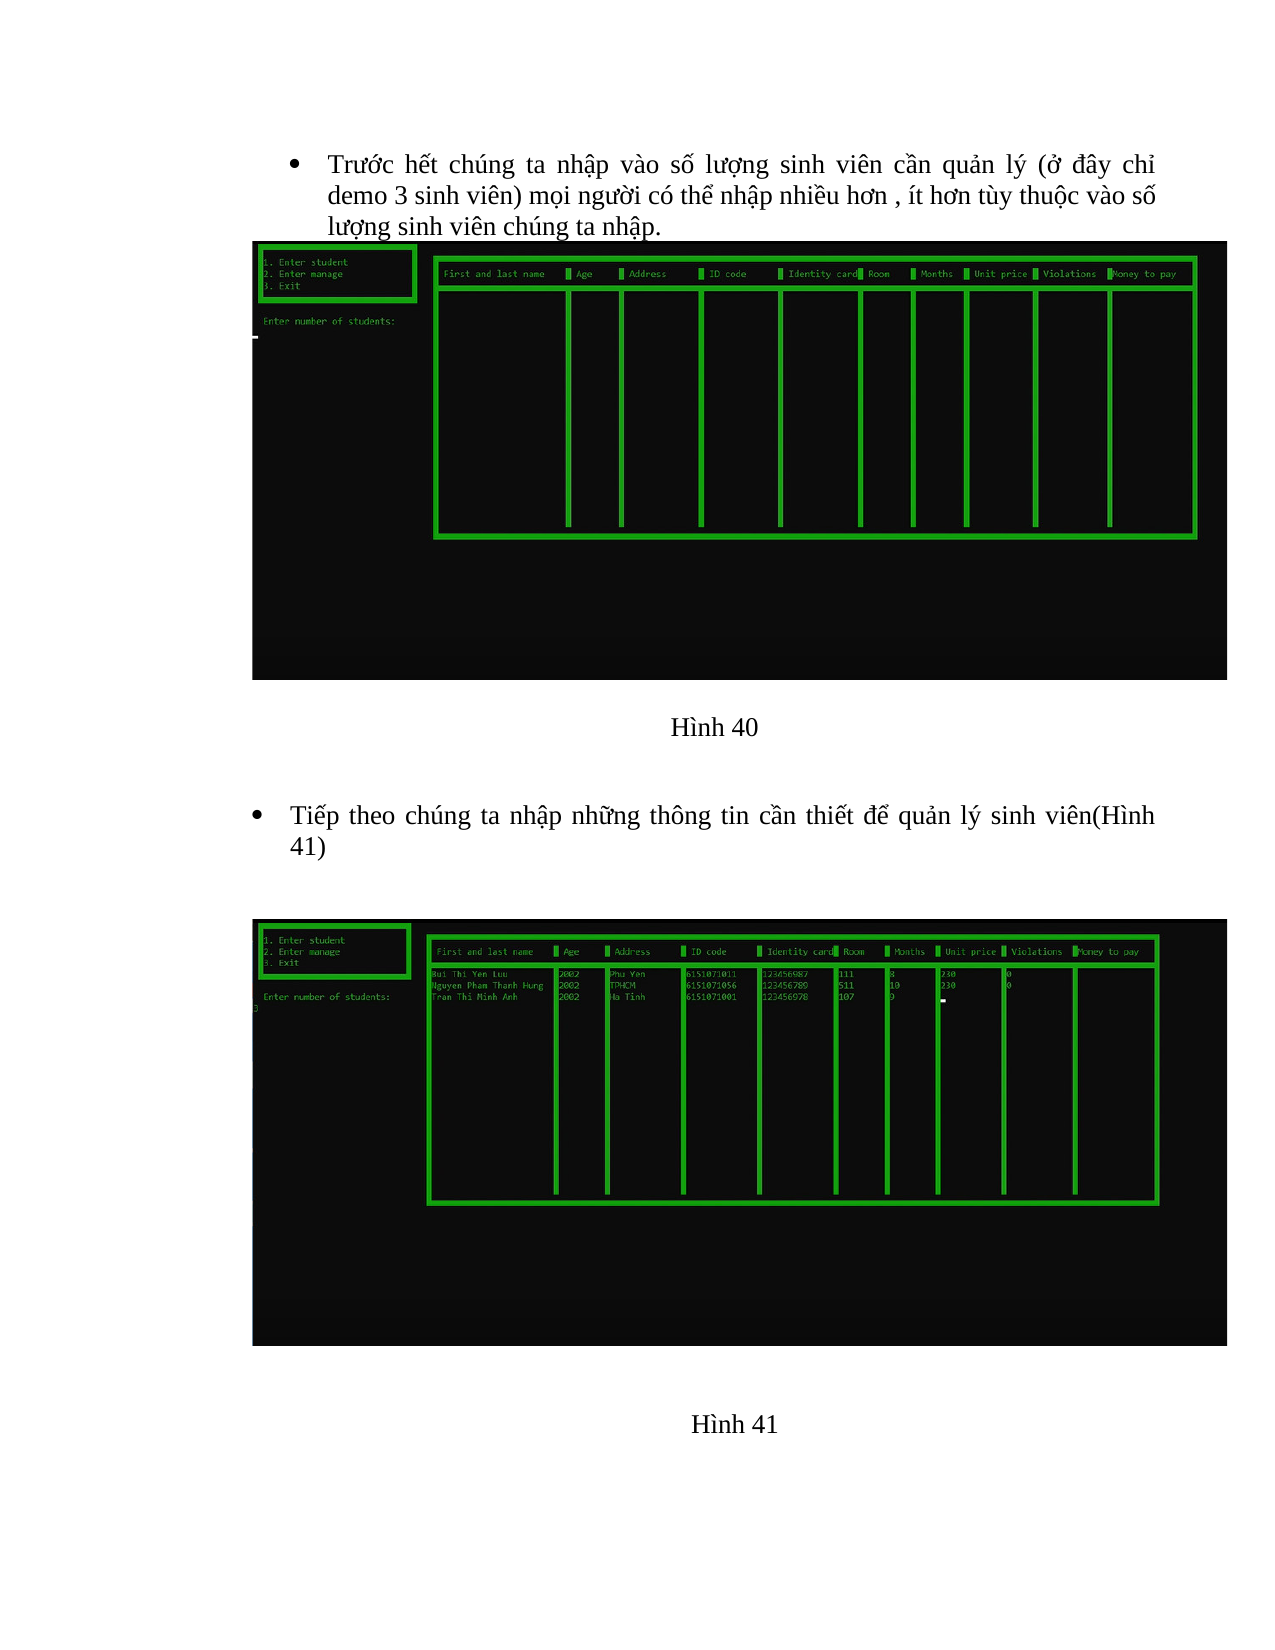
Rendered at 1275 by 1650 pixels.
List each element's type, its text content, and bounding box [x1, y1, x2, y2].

list Tiếp theo chúng ta nhập những thông tin cần thiết để quản lý sinh viên(Hình 41) [252, 799, 1157, 862]
list Trước hết chúng ta nhập vào số lượng sinh viên cần quản lý (ở đây chỉ demo 3 sinh viên) mọi người có thể nhập nhiều hơn , ít hơn tùy thuộc vào số lượng sinh viên chúng ta nhập. [290, 148, 1157, 241]
text Hình 41 [177, 1408, 1157, 1439]
picture [252, 241, 1228, 680]
picture [252, 919, 1228, 1346]
text Hình 40 [177, 711, 1157, 742]
